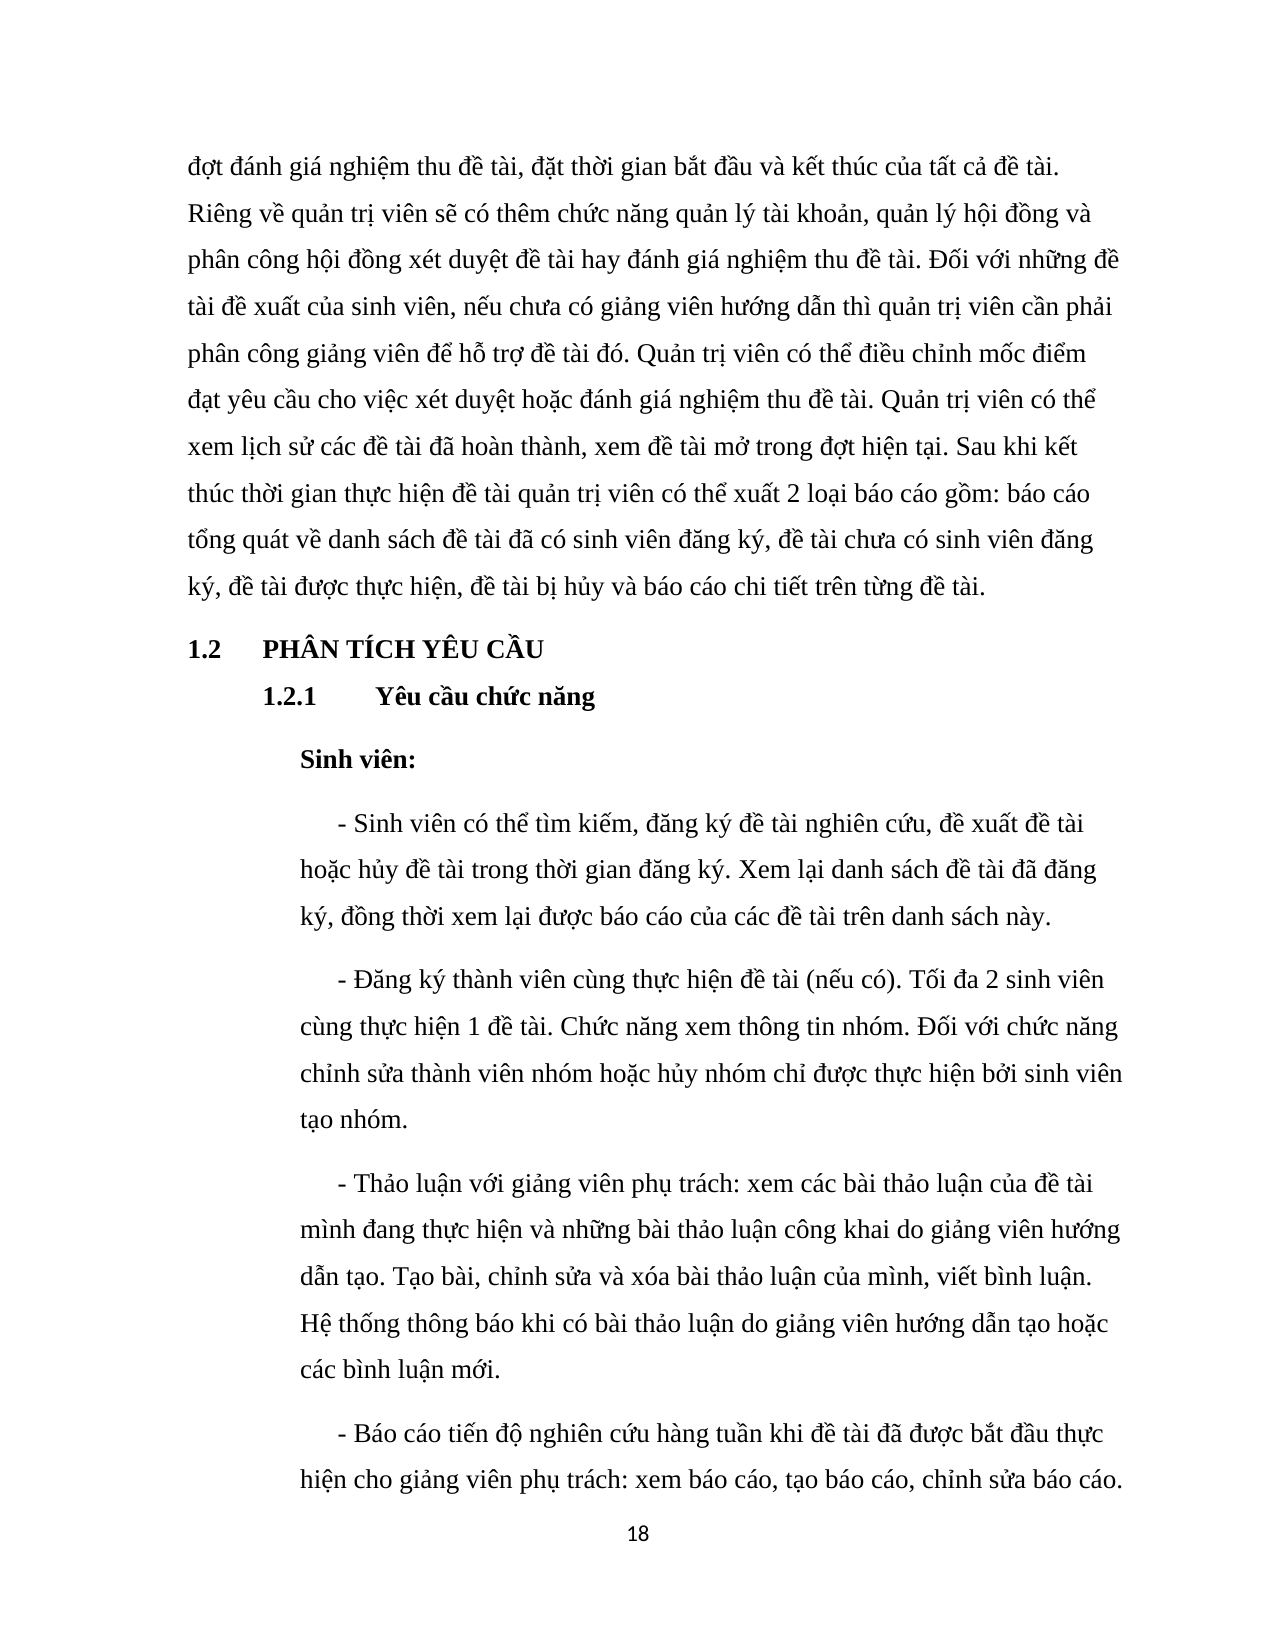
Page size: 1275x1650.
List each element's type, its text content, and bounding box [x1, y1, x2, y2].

text Sinh viên: [262, 743, 1125, 774]
text - Thảo luận với giảng viên phụ trách: xem các bài thảo luận của đề tài mình đang thực hiện và những bài thảo luận công khai do giảng viên hướng dẫn tạo. Tạo bài, chỉnh sửa và xóa bài thảo luận của mình, viết bình luận. Hệ thống thông báo khi có bài thảo luận do giảng viên hướng dẫn tạo hoặc các bình luận mới. [300, 1167, 1125, 1384]
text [300, 1417, 1125, 1494]
text - Đăng ký thành viên cùng thực hiện đề tài (nếu có). Tối đa 2 sinh viên cùng thực hiện 1 đề tài. Chức năng xem thông tin nhóm. Đối với chức năng chỉnh sửa thành viên nhóm hoặc hủy nhóm chỉ được thực hiện bởi sinh viên tạo nhóm. [300, 963, 1125, 1134]
text - Sinh viên có thể tìm kiếm, đăng ký đề tài nghiên cứu, đề xuất đề tài hoặc hủy đề tài trong thời gian đăng ký. Xem lại danh sách đề tài đã đăng ký, đồng thời xem lại được báo cáo của các đề tài trên danh sách này. [300, 807, 1125, 931]
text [187, 150, 1125, 601]
list PHÂN TÍCH YÊU CẦU [187, 633, 1125, 664]
list Yêu cầu chức năng [262, 680, 1125, 711]
